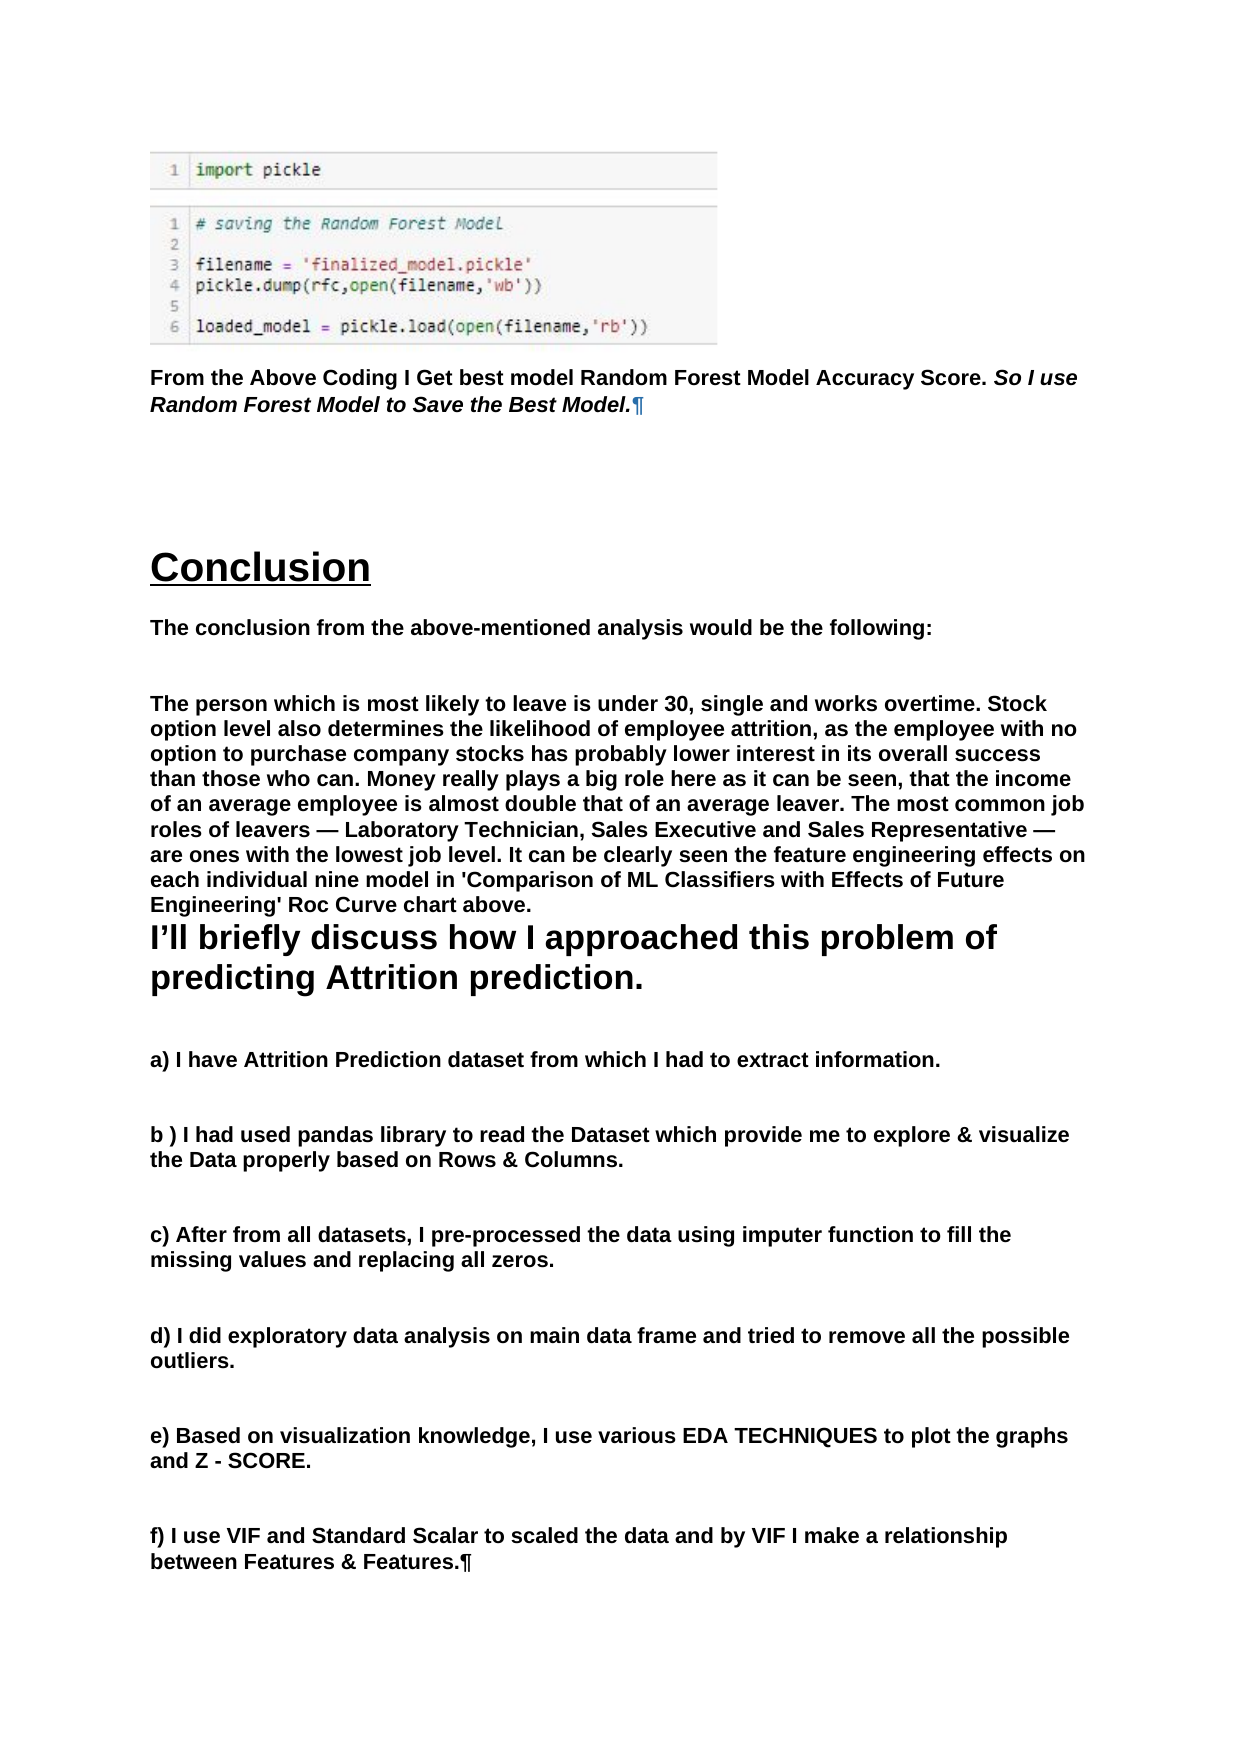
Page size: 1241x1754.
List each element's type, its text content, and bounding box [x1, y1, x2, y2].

picture [150, 150, 718, 364]
subtitle Conclusion [150, 543, 1090, 590]
text d) I did exploratory data analysis on main data frame and tried to remove all the possible outliers. [150, 1322, 1090, 1373]
text e) Based on visualization knowledge, I use various EDA TECHNIQUES to plot the graphs and Z - SCORE. [150, 1423, 1090, 1473]
text f) I use VIF and Standard Scalar to scaled the data and by VIF I make a relationship between Features & Features.¶ [150, 1523, 1090, 1574]
text c) After from all datasets, I pre-processed the data using imputer function to fill the missing values and replacing all zeros. [150, 1222, 1090, 1272]
text The conclusion from the above-mentioned analysis would be the following: [150, 615, 1090, 640]
text a) I have Attrition Prediction dataset from which I had to extract information. [150, 1046, 1090, 1072]
text b ) I had used pandas library to read the Dataset which provide me to explore & visualize the Data properly based on Rows & Columns. [150, 1122, 1090, 1172]
text The person which is most likely to leave is under 30, single and works overtime. Stock option level also determines the likelihood of employee attrition, as the employee with no option to purchase company stocks has probably lower interest in its overall success than those who can. Money really plays a big role here as it can be seen, that the income of an average employee is almost double that of an average leaver. The most common job roles of leavers — Laboratory Technician, Sales Executive and Sales Representative — are ones with the lowest job level. It can be clearly seen the feature engineering effects on each individual nine model in 'Comparison of ML Classifiers with Effects of Future Engineering' Roc Curve chart above. I’ll briefly discuss how I approached this problem of predicting Attrition prediction. [150, 690, 1090, 996]
